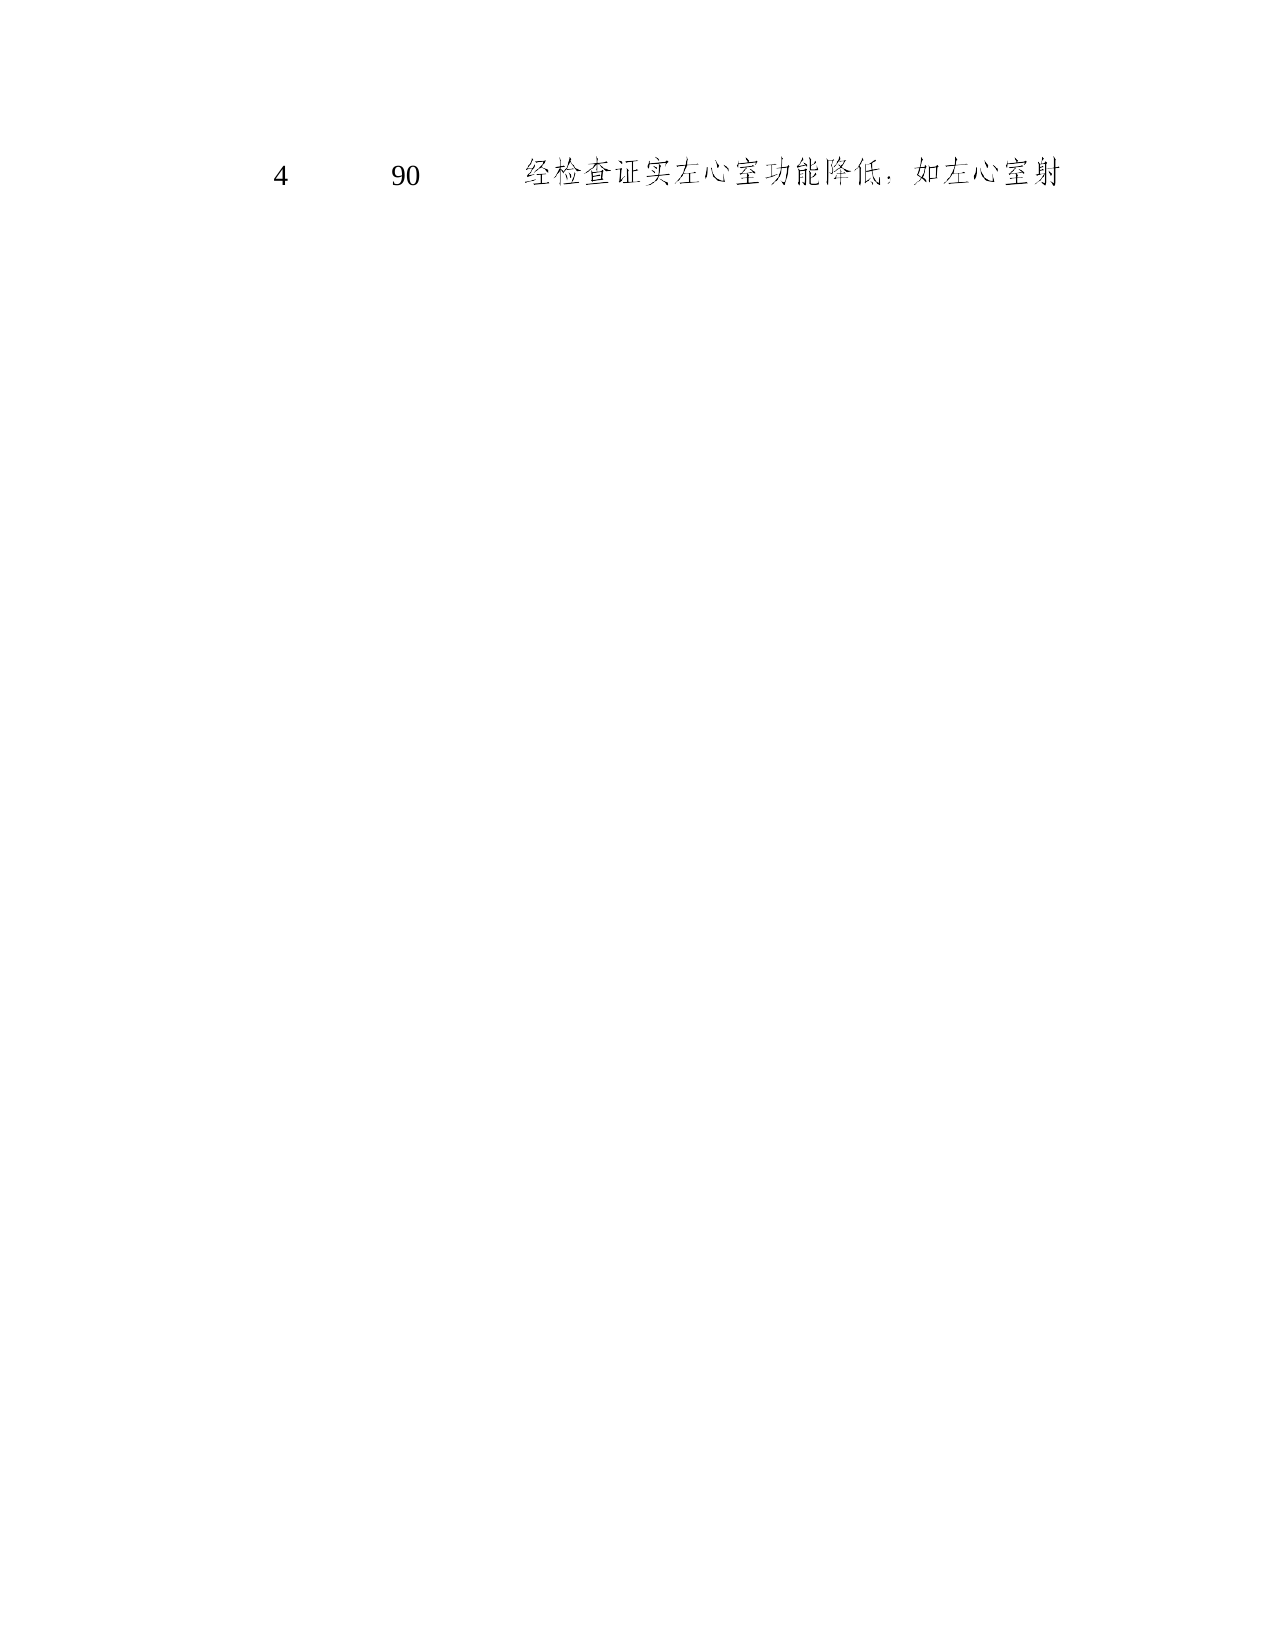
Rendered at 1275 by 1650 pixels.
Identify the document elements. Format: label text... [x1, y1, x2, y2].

picture [913, 156, 1060, 186]
picture [525, 156, 890, 186]
